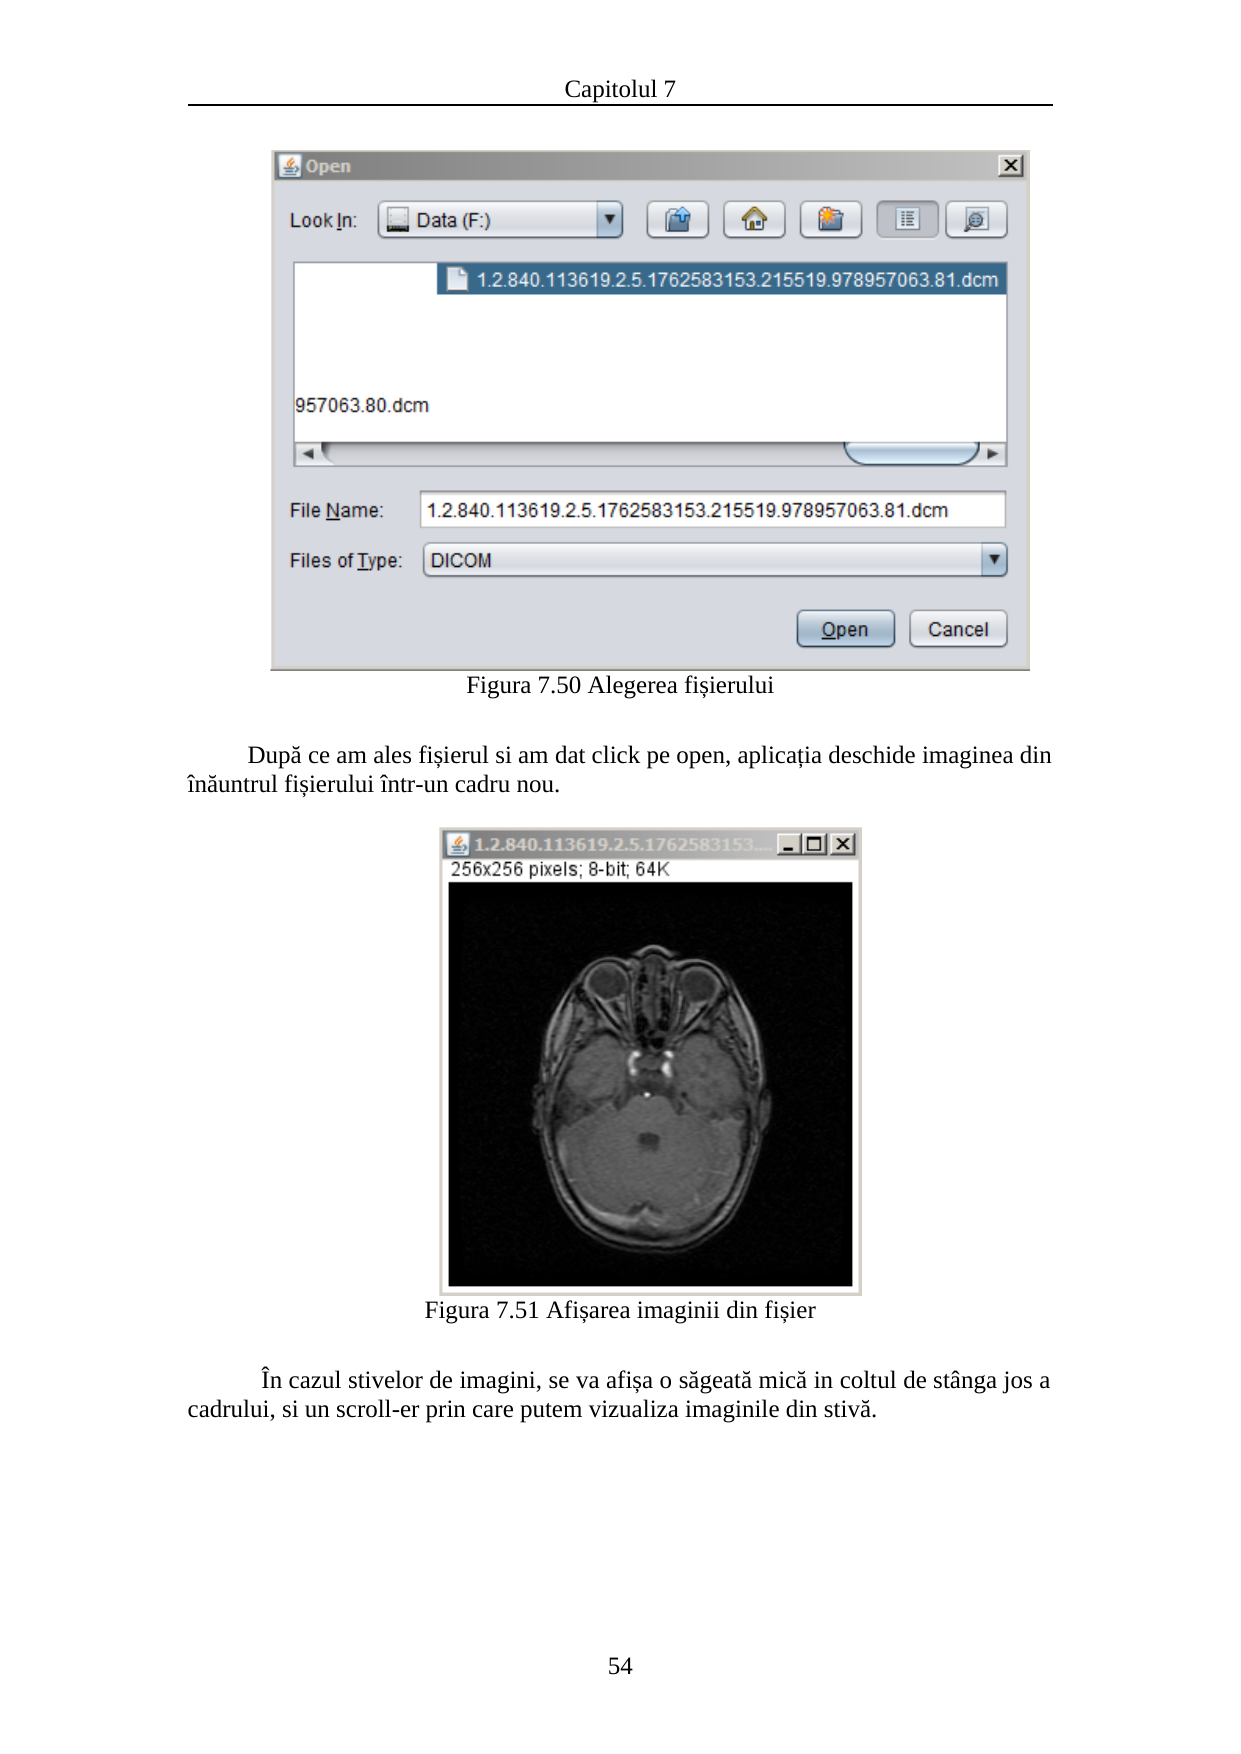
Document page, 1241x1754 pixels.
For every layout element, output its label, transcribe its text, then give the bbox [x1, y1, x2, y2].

picture [438, 826, 862, 1296]
picture [270, 150, 1030, 671]
text După ce am ales fișierul si am dat click pe open, aplicația deschide imaginea din înăuntrul fișierului într-un cadru nou. [187, 740, 1053, 798]
text În cazul stivelor de imagini, se va afișa o săgeată mică in coltul de stânga jos a cadrului, si un scroll-er prin care putem vizualiza imaginile din stivă. [187, 1366, 1053, 1423]
